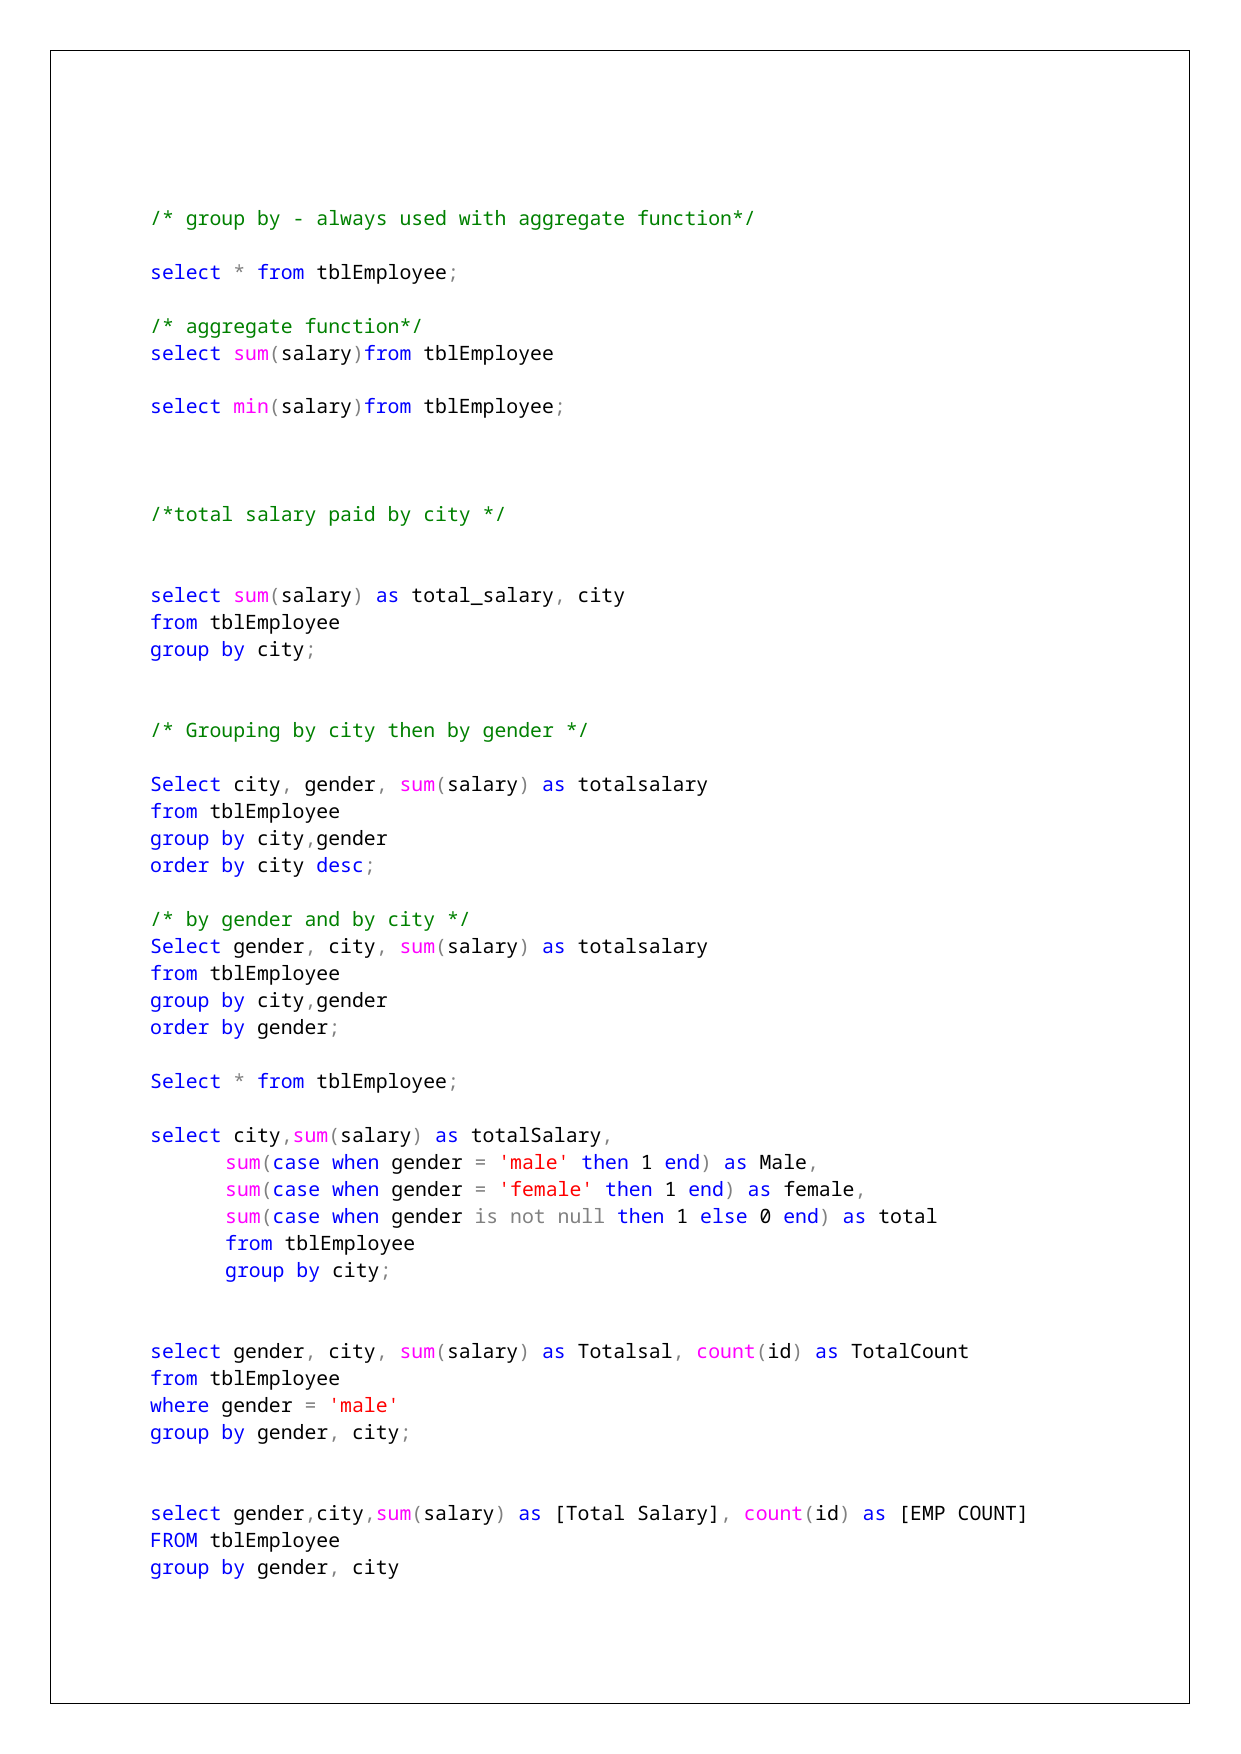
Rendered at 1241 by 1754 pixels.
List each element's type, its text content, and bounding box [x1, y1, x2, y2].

text select min(salary)from tblEmployee; [150, 393, 1090, 420]
text from tblEmployee [150, 1229, 1090, 1256]
text group by city,gender [150, 986, 1090, 1013]
text select * from tblEmployee; [150, 258, 1090, 285]
text sum(case when gender = 'male' then 1 end) as Male, [150, 1148, 1090, 1175]
text where gender = 'male' [150, 1391, 1090, 1418]
text order by city desc; [150, 851, 1090, 878]
text group by gender, city; [150, 1418, 1090, 1445]
text select gender, city, sum(salary) as Totalsal, count(id) as TotalCount [150, 1337, 1090, 1364]
text from tblEmployee [150, 959, 1090, 986]
text /*total salary paid by city */ [150, 501, 1090, 528]
text select city,sum(salary) as totalSalary, [150, 1121, 1090, 1148]
text sum(case when gender is not null then 1 else 0 end) as total [150, 1202, 1090, 1229]
text group by city; [150, 636, 1090, 663]
text /* group by - always used with aggregate function*/ [150, 204, 1090, 231]
text Select city, gender, sum(salary) as totalsalary [150, 771, 1090, 797]
text /* aggregate function*/ [150, 312, 1090, 339]
text Select * from tblEmployee; [150, 1067, 1090, 1094]
text select gender,city,sum(salary) as [Total Salary], count(id) as [EMP COUNT] [150, 1499, 1090, 1526]
text from tblEmployee [150, 609, 1090, 636]
text from tblEmployee [150, 797, 1090, 824]
text Select gender, city, sum(salary) as totalsalary [150, 932, 1090, 959]
text order by gender; [150, 1013, 1090, 1040]
text /* by gender and by city */ [150, 905, 1090, 932]
text sum(case when gender = 'female' then 1 end) as female, [150, 1175, 1090, 1202]
text select sum(salary) as total_salary, city [150, 582, 1090, 609]
text select sum(salary)from tblEmployee [150, 339, 1090, 366]
text /* Grouping by city then by gender */ [150, 717, 1090, 743]
text from tblEmployee [150, 1364, 1090, 1391]
text group by city; [150, 1256, 1090, 1283]
text group by gender, city [150, 1553, 1090, 1580]
text FROM tblEmployee [150, 1526, 1090, 1553]
text group by city,gender [150, 824, 1090, 851]
